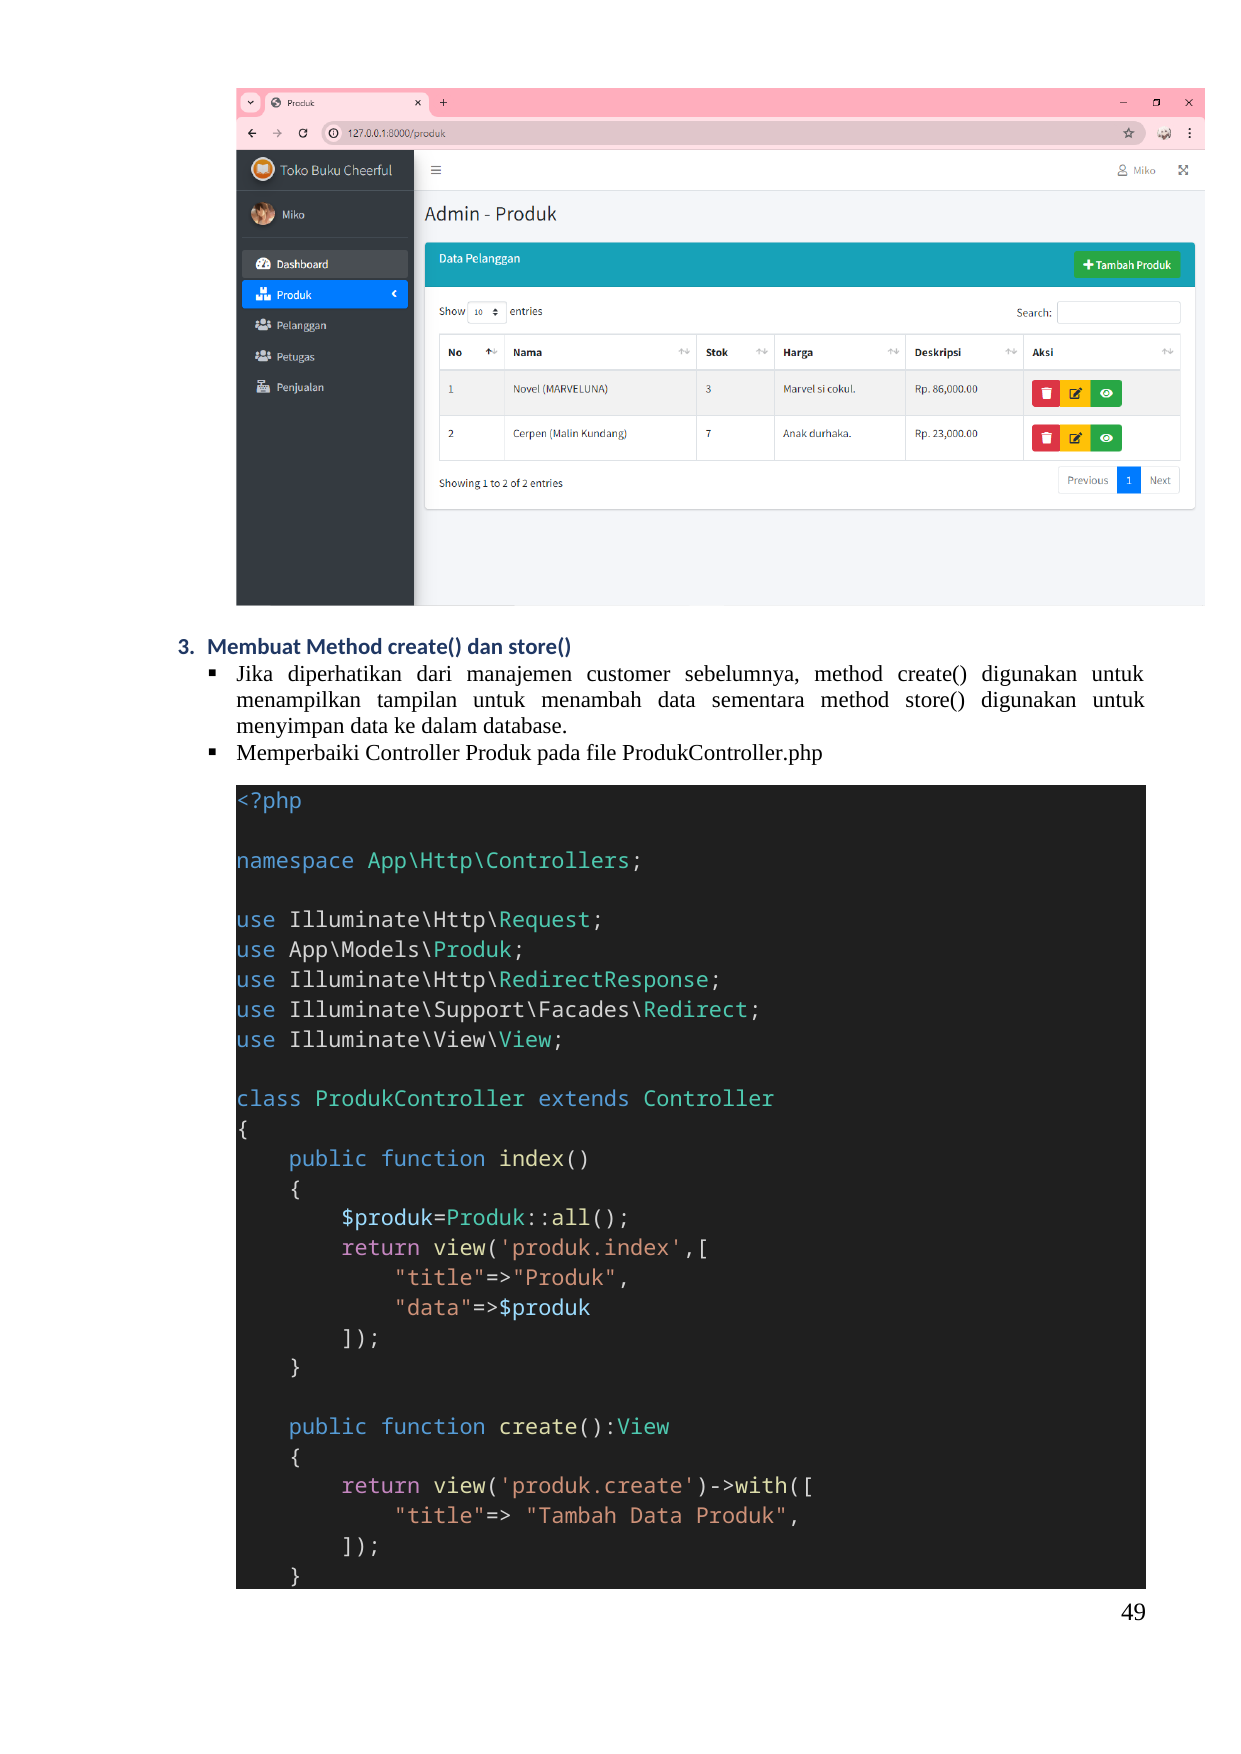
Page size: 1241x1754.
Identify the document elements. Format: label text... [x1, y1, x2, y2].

subtitle Membuat Method create() dan store() [177, 632, 1146, 660]
text ]); [236, 1530, 1146, 1560]
text $produk=Produk::all(); [236, 1202, 1146, 1232]
text public function index() [236, 1143, 1146, 1172]
text public function create():View [236, 1411, 1146, 1441]
list Memperbaiki Controller Produk pada file ProdukController.php [207, 739, 1146, 765]
text use Illuminate\Support\Facades\Redirect; [236, 994, 1146, 1023]
text ]); [236, 1321, 1146, 1351]
text use App\Models\Produk; [236, 934, 1146, 964]
text use Illuminate\Http\Request; [236, 904, 1146, 934]
text use Illuminate\View\View; [236, 1023, 1146, 1053]
text } [236, 1351, 1146, 1381]
text return view('produk.create')->with([ [236, 1470, 1146, 1500]
text use Illuminate\Http\RedirectResponse; [236, 964, 1146, 994]
text { [236, 1172, 1146, 1202]
text { [236, 1113, 1146, 1143]
text return view('produk.index',[ [236, 1232, 1146, 1262]
text <?php [236, 785, 1146, 815]
text class ProdukController extends Controller [236, 1083, 1146, 1113]
text } [236, 1560, 1146, 1589]
picture [236, 88, 1205, 606]
list Jika diperhatikan dari manajemen customer sebelumnya, method create() digunakan untuk menampilkan tampilan untuk menambah data sementara method store() digunakan untuk menyimpan data ke dalam database. [207, 660, 1146, 739]
text { [236, 1441, 1146, 1470]
text namespace App\Http\Controllers; [236, 845, 1146, 874]
text "data"=>$produk [236, 1292, 1146, 1321]
text "title"=>"Produk", [236, 1262, 1146, 1292]
text "title"=> "Tambah Data Produk", [236, 1500, 1146, 1530]
